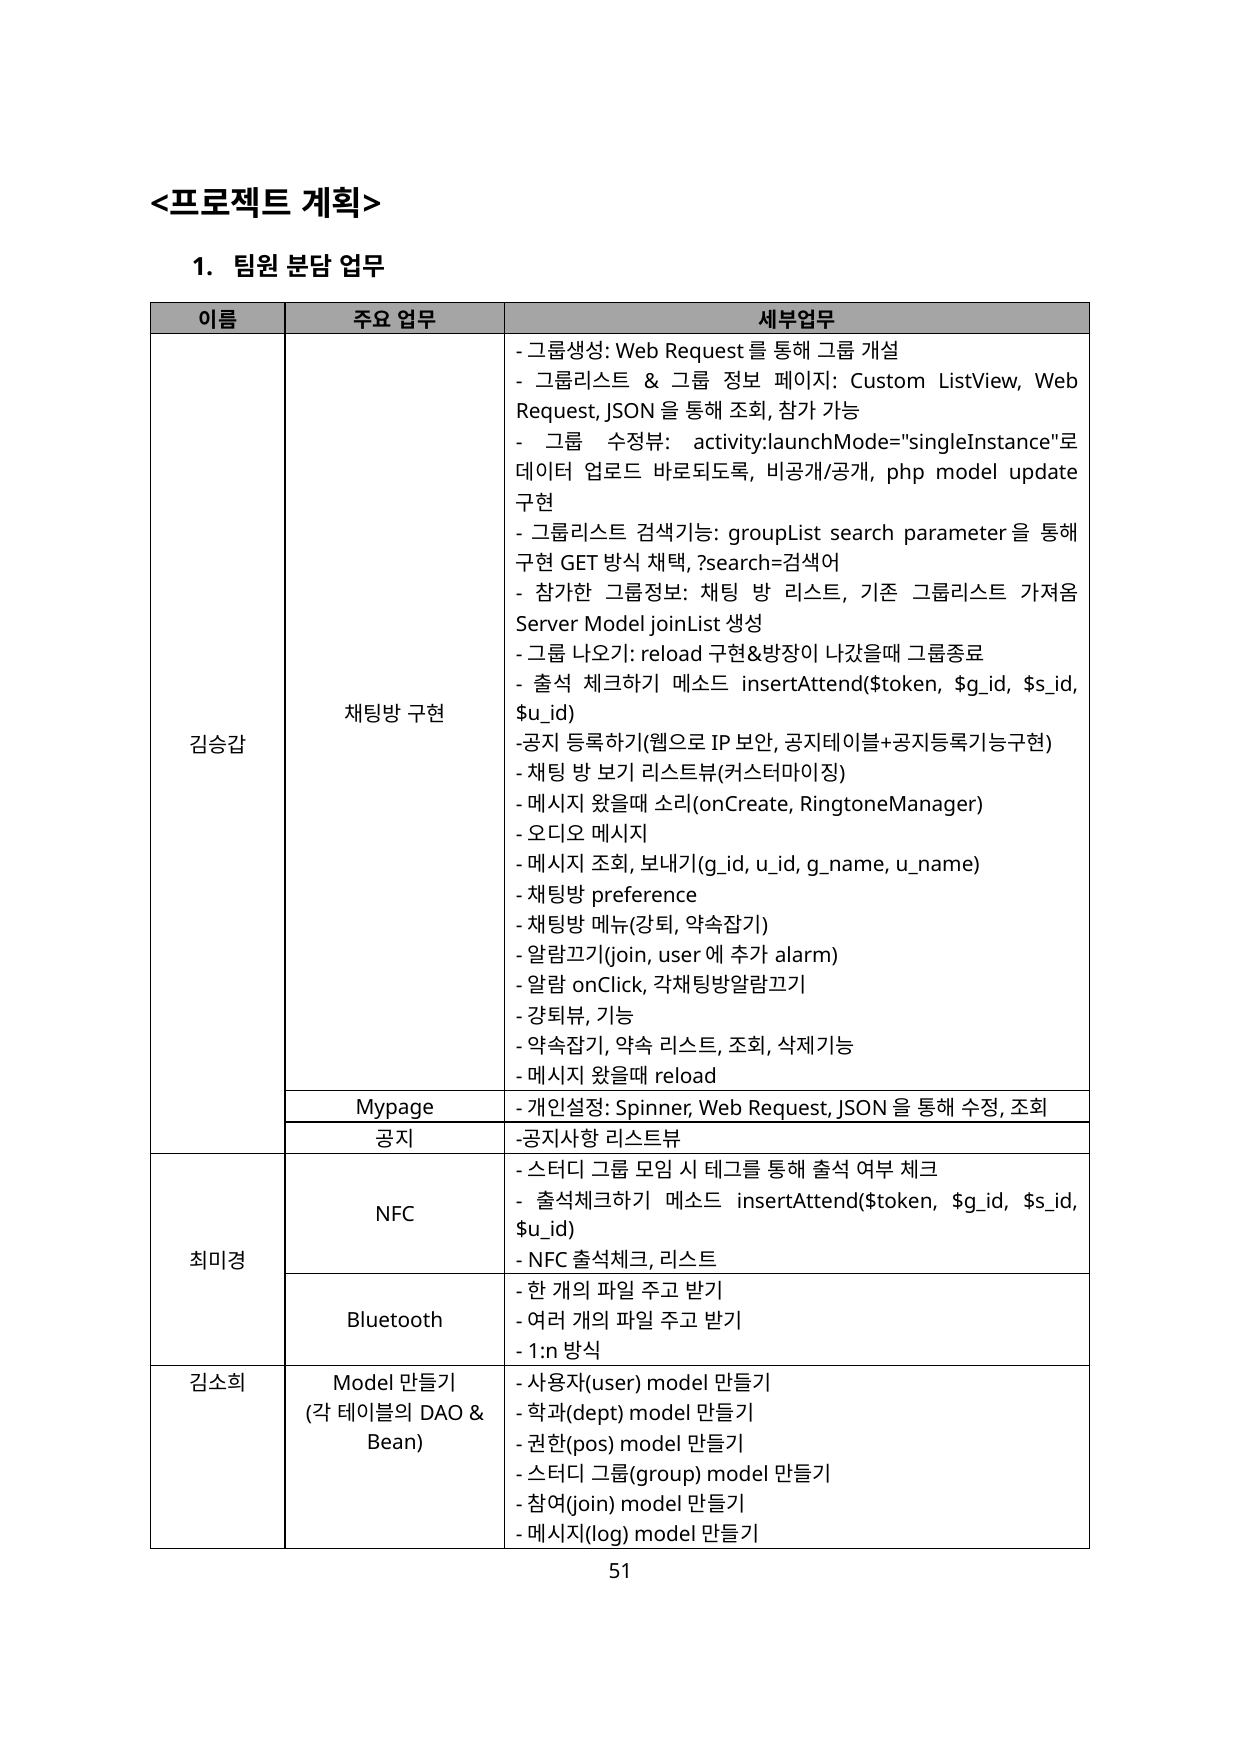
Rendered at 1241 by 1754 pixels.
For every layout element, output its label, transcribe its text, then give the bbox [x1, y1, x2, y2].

table_cell 김소희 [151, 1366, 284, 1548]
table_header 이름 [151, 303, 284, 333]
table_cell Bluetooth [286, 1274, 504, 1365]
table_cell Mypage [286, 1091, 504, 1121]
table_cell - 그룹생성: Web Request를 통해 그룹 개설 - 그룹리스트 & 그룹 정보 페이지: Custom ListView, Web Request, JSON을 통해 조회, 참가 가능 - 그룹 수정뷰: activity:launchMode="singleInstance"로 데이터 업로드 바로되도록, 비공개/공개, php model update 구현 - 그룹리스트 검색기능: groupList search parameter을 통해 구현 GET 방식 채택, ?search=검색어 - 참가한 그룹정보: 채팅 방 리스트, 기존 그룹리스트 가져옴 Server Model joinList생성 - 그룹 나오기: reload 구현&방장이 나갔을때 그룹종료 - 출석 체크하기 메소드 insertAttend($token, $g_id, $s_id, $u_id) -공지 등록하기(웹으로IP보안, 공지테이블+공지등록기능구현) - 채팅 방 보기 리스트뷰(커스터마이징) - 메시지 왔을때 소리(onCreate, RingtoneManager) - 오디오 메시지 - 메시지 조회, 보내기(g_id, u_id, g_name, u_name) - 채팅방 preference - 채팅방 메뉴(강퇴, 약속잡기) - 알람끄기(join, user에 추가 alarm) - 알람 onClick, 각채팅방알람끄기 - 걍퇴뷰, 기능 - 약속잡기, 약속 리스트, 조회, 삭제기능 - 메시지 왔을때 reload [505, 334, 1089, 1090]
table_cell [505, 1366, 1089, 1548]
table_cell 채팅방 구현 [286, 334, 504, 1090]
table_cell 공지 [286, 1123, 504, 1153]
table_cell 김승갑 [151, 334, 284, 1153]
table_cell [286, 1366, 504, 1548]
table_header 세부업무 [505, 303, 1089, 333]
text <프로젝트 계획> [150, 177, 1090, 226]
table_header 주요 업무 [286, 303, 504, 333]
table_cell - 스터디 그룹 모임 시 테그를 통해 출석 여부 체크 - 출석체크하기 메소드 insertAttend($token, $g_id, $s_id, $u_id) - NFC출석체크, 리스트 [505, 1154, 1089, 1273]
table_cell - 한 개의 파일 주고 받기 - 여러 개의 파일 주고 받기 - 1:n 방식 [505, 1274, 1089, 1365]
list 팀원 분담 업무 [192, 246, 1090, 282]
table_cell 최미경 [151, 1154, 284, 1365]
table_cell - 개인설정: Spinner, Web Request, JSON을 통해 수정, 조회 [505, 1091, 1089, 1121]
table_cell -공지사항 리스트뷰 [505, 1123, 1089, 1153]
table_cell NFC [286, 1154, 504, 1273]
